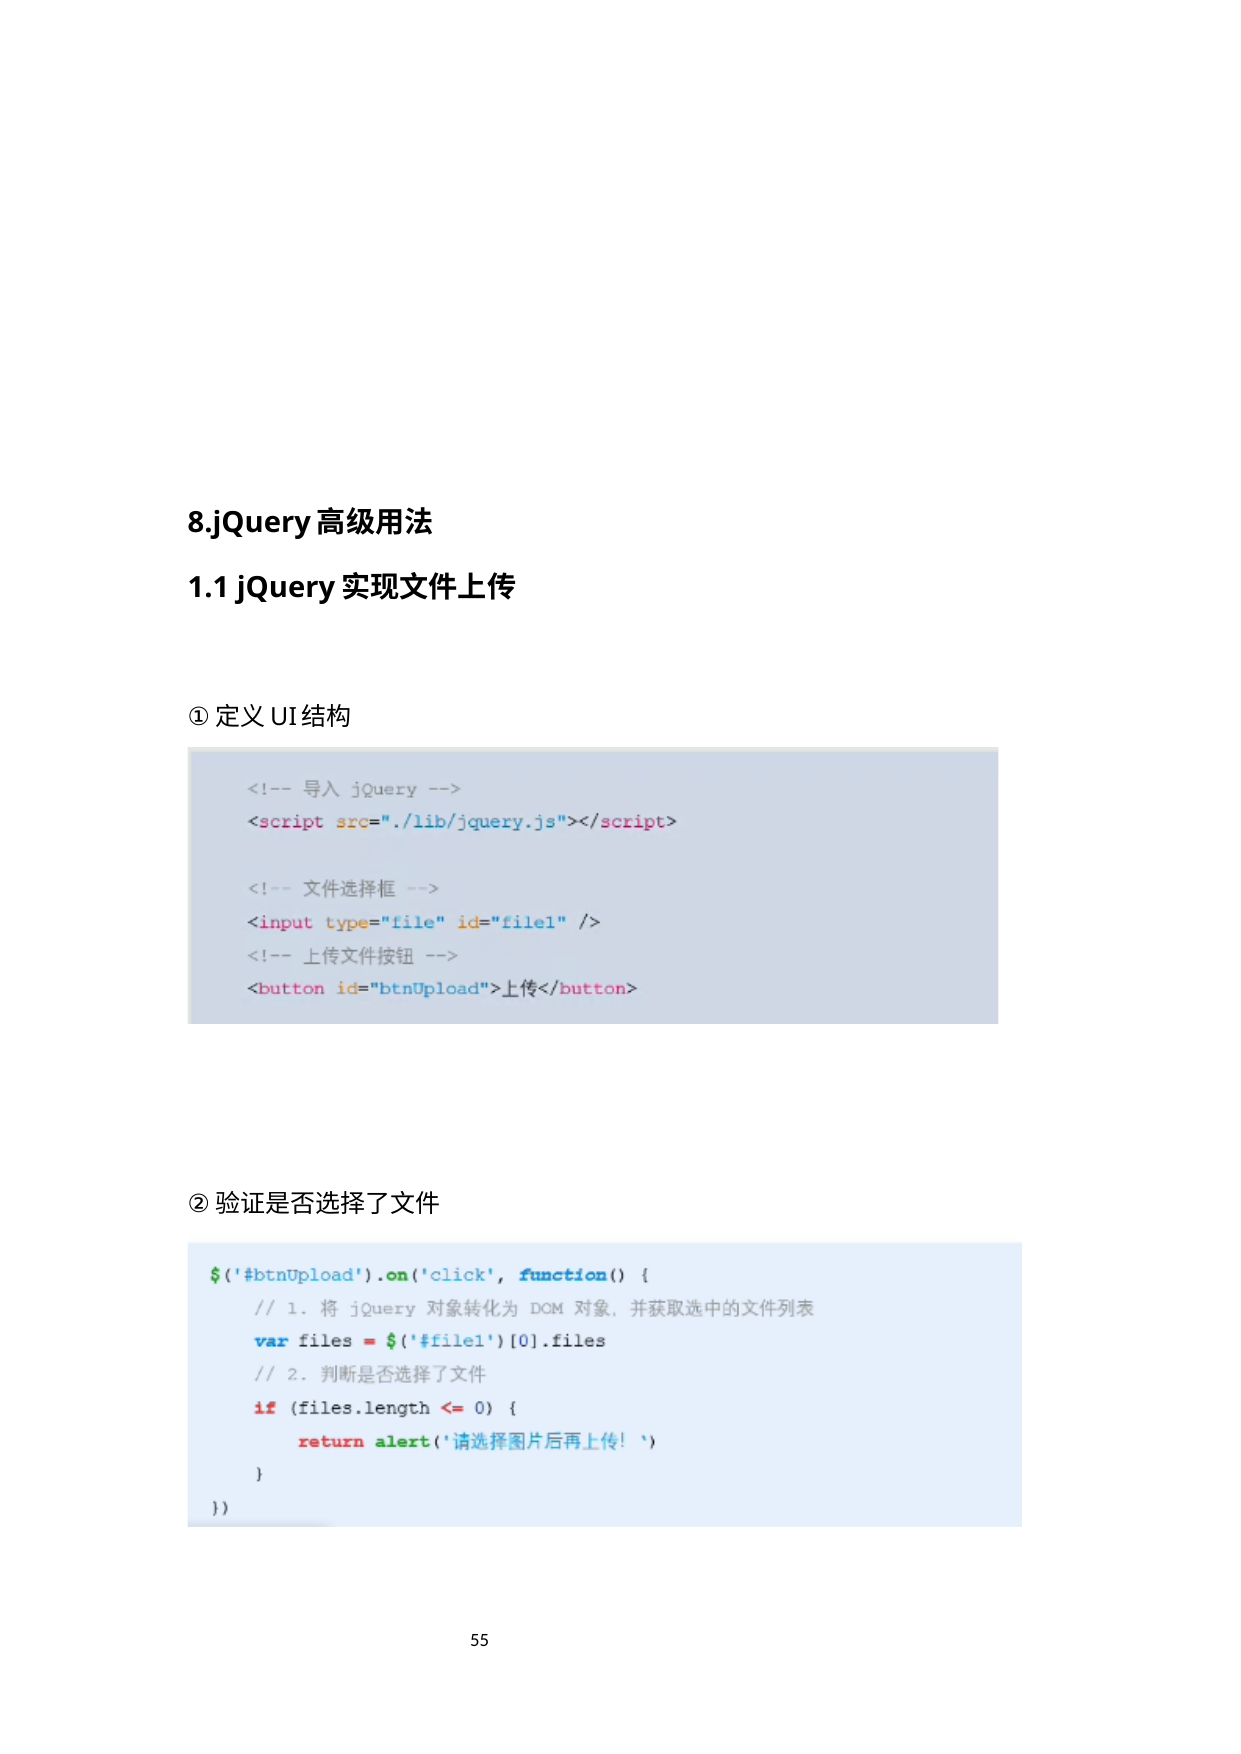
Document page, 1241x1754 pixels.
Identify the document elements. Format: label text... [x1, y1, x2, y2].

text 8.jQuery高级用法 [187, 487, 1053, 552]
text 1.1 jQuery实现文件上传 [187, 552, 1053, 617]
text ②验证是否选择了文件 [187, 1169, 1053, 1234]
picture [187, 1234, 1022, 1527]
picture [187, 747, 999, 1024]
text ①定义UI结构 [187, 682, 1053, 747]
